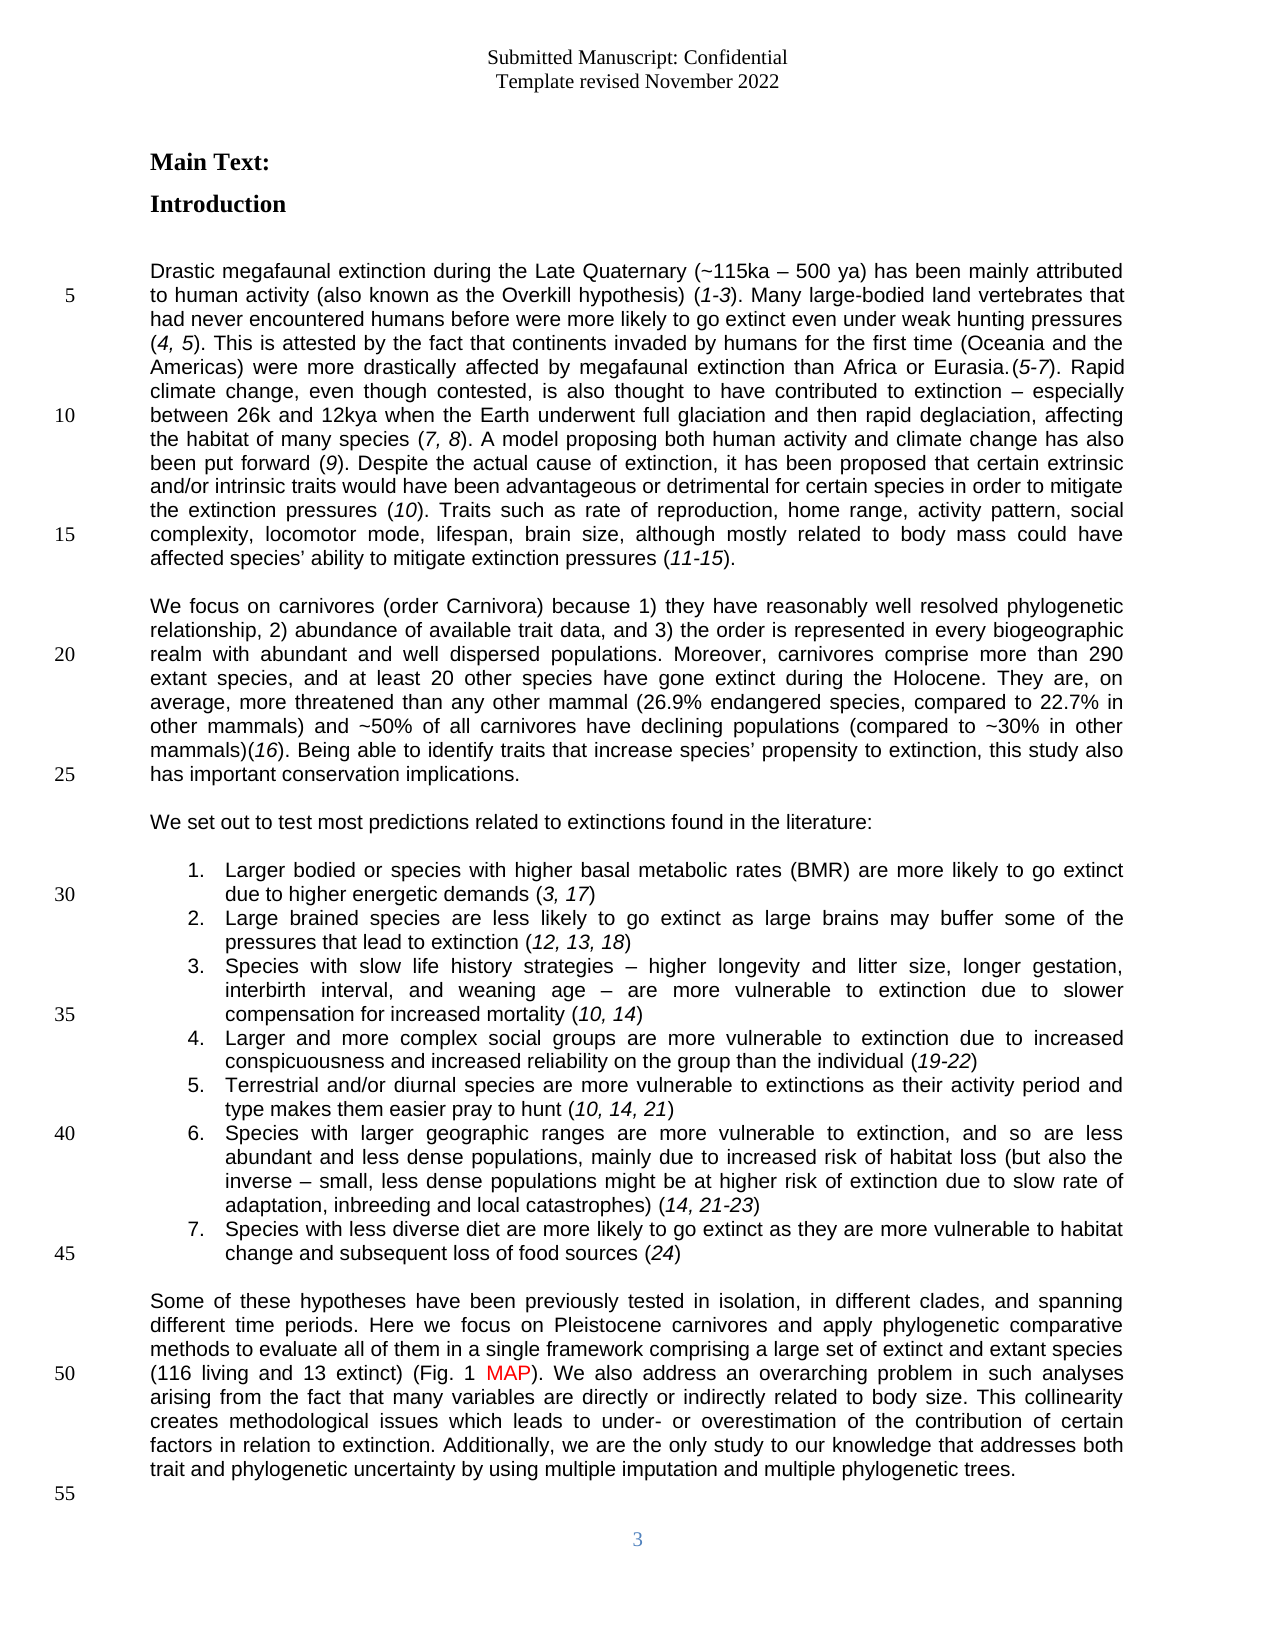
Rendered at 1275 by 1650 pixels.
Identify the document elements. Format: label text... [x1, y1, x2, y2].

text Some of these hypotheses have been previously tested in isolation, in different clades, and spanning different time periods. Here we focus on Pleistocene carnivores and apply phylogenetic comparative methods to evaluate all of them in a single framework comprising a large set of extinct and extant species (116 living and 13 extinct) (Fig. 1 MAP). We also address an overarching problem in such analyses arising from the fact that many variables are directly or indirectly related to body size. This collinearity creates methodological issues which leads to under- or overestimation of the contribution of certain factors in relation to extinction. Additionally, we are the only study to our knowledge that addresses both trait and phylogenetic uncertainty by using multiple imputation and multiple phylogenetic trees. [150, 1289, 1125, 1481]
list Larger and more complex social groups are more vulnerable to extinction due to increased conspicuousness and increased reliability on the group than the individual (19-22) [187, 1025, 1125, 1073]
text We set out to test most predictions related to extinctions found in the literature: [150, 810, 1125, 834]
list Species with larger geographic ranges are more vulnerable to extinction, and so are less abundant and less dense populations, mainly due to increased risk of habitat loss (but also the inverse – small, less dense populations might be at higher risk of extinction due to slow rate of adaptation, inbreeding and local catastrophes) (14, 21-23) [187, 1121, 1125, 1217]
list Terrestrial and/or diurnal species are more vulnerable to extinctions as their activity period and type makes them easier pray to hunt (10, 14, 21) [187, 1073, 1125, 1121]
list Species with less diverse diet are more likely to go extinct as they are more vulnerable to habitat change and subsequent loss of food sources (24) [187, 1217, 1125, 1265]
text We focus on carnivores (order Carnivora) because 1) they have reasonably well resolved phylogenetic relationship, 2) abundance of available trait data, and 3) the order is represented in every biogeographic realm with abundant and well dispersed populations. Moreover, carnivores comprise more than 290 extant species, and at least 20 other species have gone extinct during the Holocene. They are, on average, more threatened than any other mammal (26.9% endangered species, compared to 22.7% in other mammals) and ~50% of all carnivores have declining populations (compared to ~30% in other mammals)(16). Being able to identify traits that increase species’ propensity to extinction, this study also has important conservation implications. [150, 594, 1125, 786]
list Large brained species are less likely to go extinct as large brains may buffer some of the pressures that lead to extinction (12, 13, 18) [187, 906, 1125, 953]
list Larger bodied or species with higher basal metabolic rates (BMR) are more likely to go extinct due to higher energetic demands (3, 17) [187, 858, 1125, 906]
text Introduction [150, 189, 1125, 217]
text Drastic megafaunal extinction during the Late Quaternary (~115ka – 500 ya) has been mainly attributed to human activity (also known as the Overkill hypothesis) (1-3). Many large-bodied land vertebrates that had never encountered humans before were more likely to go extinct even under weak hunting pressures (4, 5). This is attested by the fact that continents invaded by humans for the first time (Oceania and the Americas) were more drastically affected by megafaunal extinction than Africa or Eurasia.(5-7). Rapid climate change, even though contested, is also thought to have contributed to extinction – especially between 26k and 12kya when the Earth underwent full glaciation and then rapid deglaciation, affecting the habitat of many species (7, 8). A model proposing both human activity and climate change has also been put forward (9). Despite the actual cause of extinction, it has been proposed that certain extrinsic and/or intrinsic traits would have been advantageous or detrimental for certain species in order to mitigate the extinction pressures (10). Traits such as rate of reproduction, home range, activity pattern, social complexity, locomotor mode, lifespan, brain size, although mostly related to body mass could have affected species’ ability to mitigate extinction pressures (11-15). [150, 259, 1125, 570]
list Species with slow life history strategies – higher longevity and litter size, longer gestation, interbirth interval, and weaning age – are more vulnerable to extinction due to slower compensation for increased mortality (10, 14) [187, 953, 1125, 1025]
text Main Text: [150, 147, 1125, 176]
